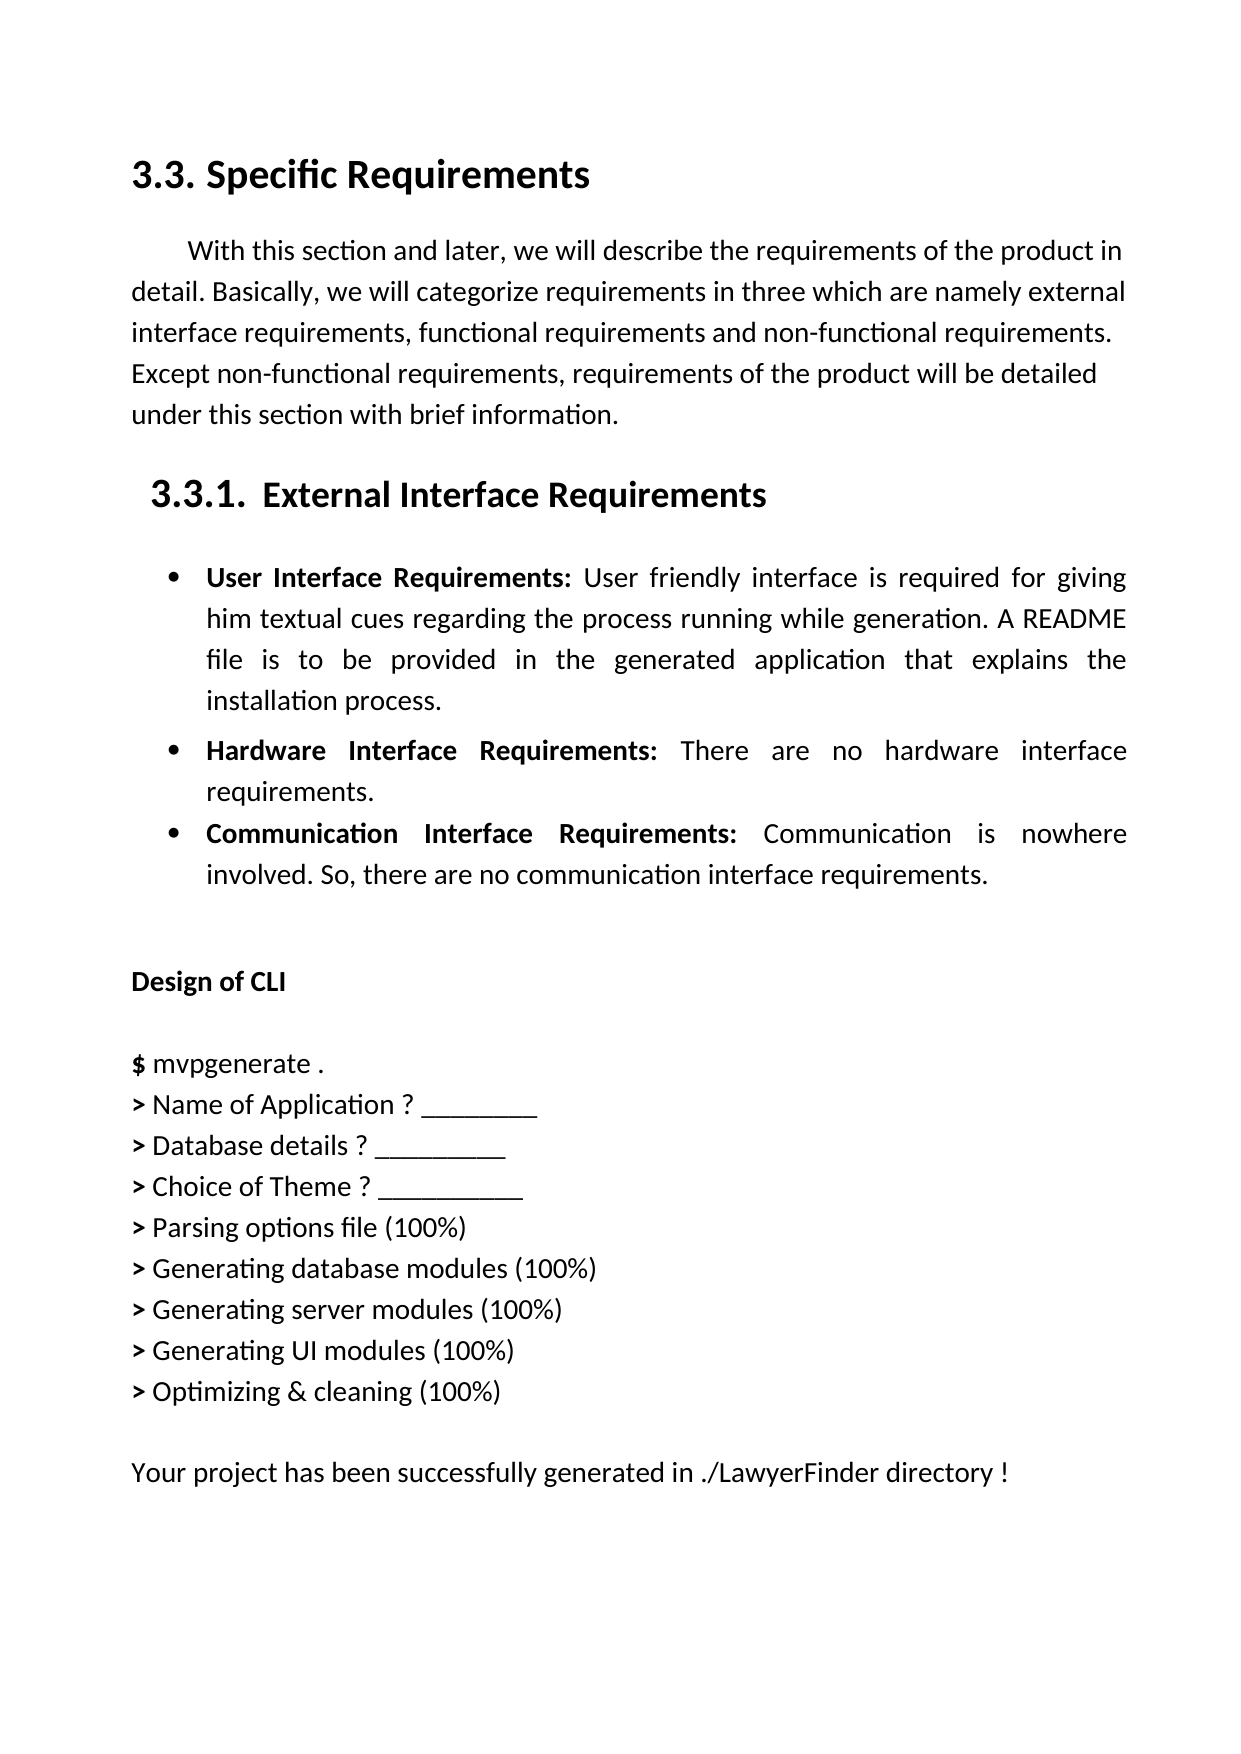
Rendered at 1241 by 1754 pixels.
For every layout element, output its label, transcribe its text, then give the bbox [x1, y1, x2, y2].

list Hardware Interface Requirements: There are no hardware interface requirements. [169, 732, 1128, 808]
text > Generating UI modules (100%) [131, 1332, 1128, 1367]
list Specific Requirements [131, 150, 1128, 198]
text Design of CLI [131, 963, 1128, 999]
list User Interface Requirements: User friendly interface is required for giving him textual cues regarding the process running while generation. A README file is to be provided in the generated application that explains the installation process. [169, 559, 1128, 718]
text > Generating server modules (100%) [131, 1291, 1128, 1326]
text > Choice of Theme ? __________ [131, 1168, 1128, 1203]
text > Name of Application ? ________ [131, 1086, 1128, 1122]
text Your project has been successfully generated in ./LawyerFinder directory ! [131, 1454, 1128, 1490]
text > Database details ? _________ [131, 1127, 1128, 1163]
list Communication Interface Requirements: Communication is nowhere involved. So, there are no communication interface requirements. [169, 815, 1128, 892]
text > Optimizing & cleaning (100%) [131, 1373, 1128, 1408]
text > Parsing options file (100%) [131, 1209, 1128, 1244]
text With this section and later, we will describe the requirements of the product in detail. Basically, we will categorize requirements in three which are namely external interface requirements, functional requirements and non-functional requirements. Except non-functional requirements, requirements of the product will be detailed under this section with brief information. [131, 232, 1128, 431]
text > Generating database modules (100%) [131, 1250, 1128, 1285]
text $ mvpgenerate . [131, 1045, 1128, 1081]
list External Interface Requirements [150, 469, 1128, 517]
